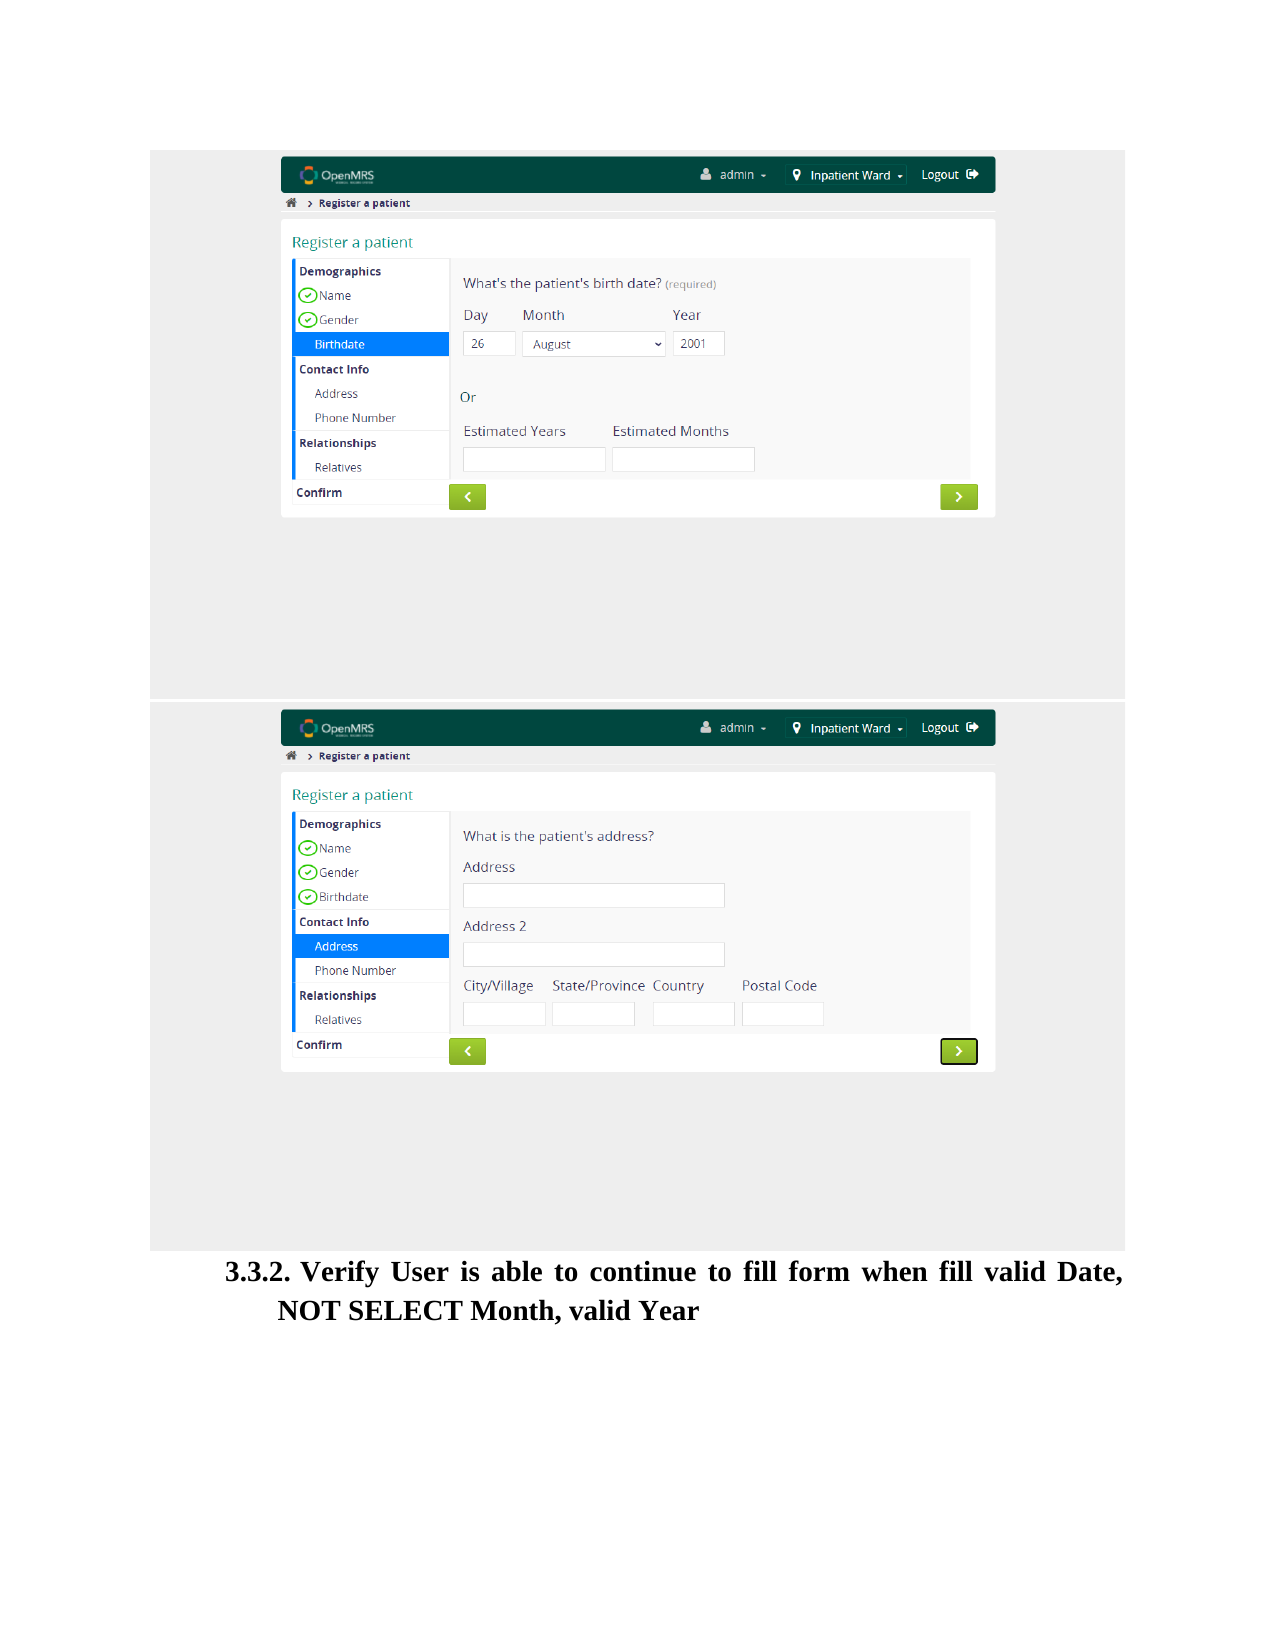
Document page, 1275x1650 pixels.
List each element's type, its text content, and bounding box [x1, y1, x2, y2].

picture [150, 702, 1125, 1251]
picture [150, 150, 1125, 699]
list Verify User is able to continue to fill form when fill valid Date, NOT SELECT Month, valid Year [225, 1254, 1125, 1327]
